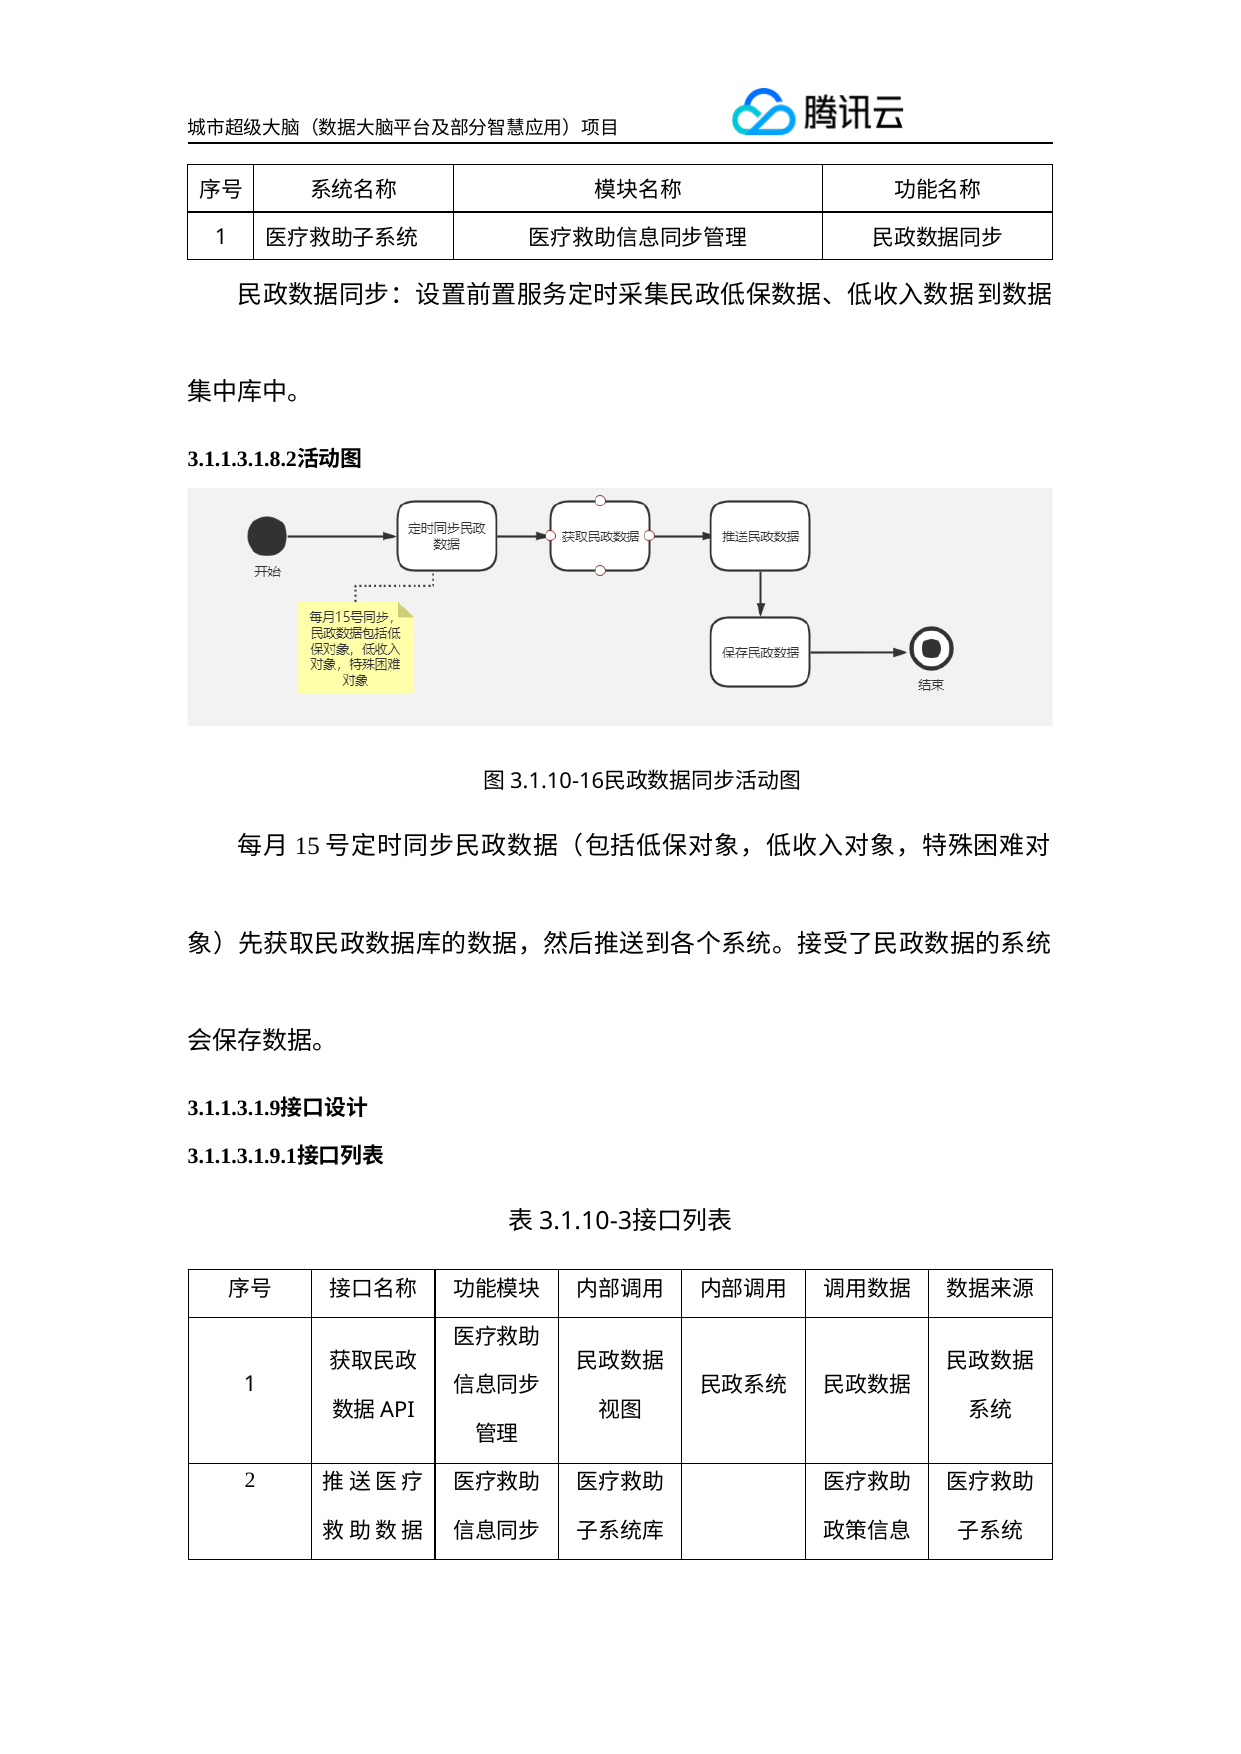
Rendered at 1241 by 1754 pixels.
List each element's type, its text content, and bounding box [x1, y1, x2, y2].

table_cell 民政数据 [806, 1318, 928, 1462]
text 民政数据同步：设置前置服务定时采集民政低保数据、低收入数据到数据集中库中。 [187, 260, 1053, 422]
table_cell 医疗救助信息同步管理 [454, 213, 822, 259]
table_cell 民政数据同步 [823, 213, 1052, 259]
picture [760, 111, 790, 129]
table_cell 医疗救助子系统 [929, 1464, 1052, 1559]
table_header 调用数据 [806, 1270, 928, 1317]
table_header 接口名称 [312, 1270, 434, 1317]
table_header 数据来源 [929, 1270, 1052, 1317]
table_cell 民政系统 [682, 1318, 805, 1462]
text 每月15号定时同步民政数据（包括低保对象，低收入对象，特殊困难对象）先获取民政数据库的数据，然后推送到各个系统。接受了民政数据的系统会保存数据。 [187, 811, 1053, 1071]
picture [748, 128, 780, 135]
table_cell 民政数据视图 [559, 1318, 681, 1462]
table_cell 获取民政数据API [312, 1318, 434, 1462]
table_cell 医疗救助子系统 [254, 213, 453, 259]
table_header 内部调用 [682, 1270, 805, 1317]
picture [732, 88, 904, 135]
table_header 功能模块 [436, 1270, 558, 1317]
table_header 序号 [188, 165, 253, 211]
table_cell 医疗救助子系统库 [559, 1464, 681, 1559]
table_cell [682, 1464, 805, 1559]
table_cell 推送医疗救助数据API [312, 1464, 434, 1559]
table_cell 医疗救助政策信息 [806, 1464, 928, 1559]
table_cell 医疗救助信息同步管理 [436, 1464, 558, 1559]
table_header 模块名称 [454, 165, 822, 211]
table_cell 1 [188, 213, 253, 259]
subtitle 接口设计 [187, 1089, 1053, 1122]
table_header 系统名称 [254, 165, 453, 211]
table_cell 医疗救助信息同步管理 [436, 1318, 558, 1462]
text 表 3.1.10-3接口列表 [187, 1186, 1053, 1251]
table_cell 1 [189, 1318, 311, 1462]
subtitle 接口列表 [187, 1138, 1053, 1170]
subtitle 活动图 [187, 440, 1053, 473]
picture [187, 488, 1053, 726]
table_cell 2 [189, 1464, 311, 1559]
table_header 内部调用 [559, 1270, 681, 1317]
table_header 功能名称 [823, 165, 1052, 211]
table_header 序号 [189, 1270, 311, 1317]
table_cell 民政数据系统 [929, 1318, 1052, 1462]
